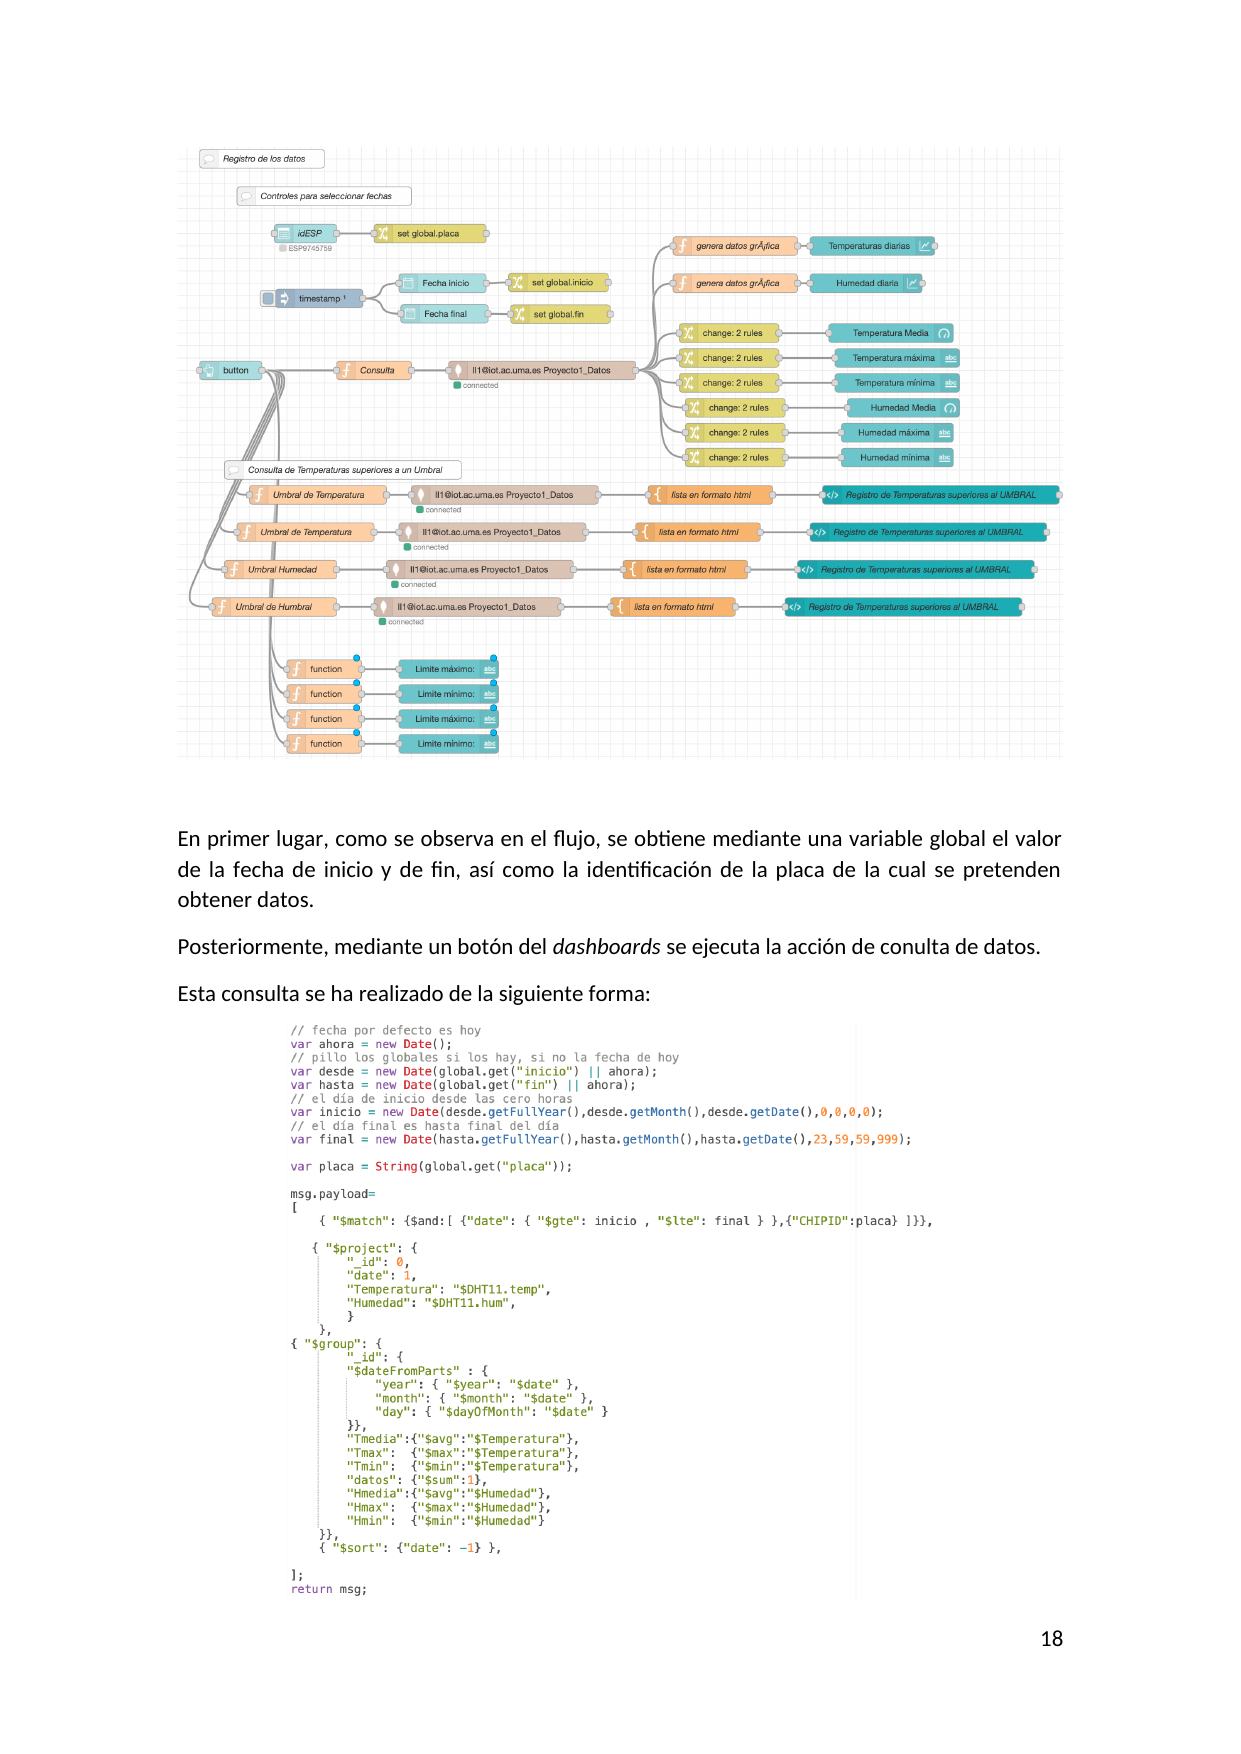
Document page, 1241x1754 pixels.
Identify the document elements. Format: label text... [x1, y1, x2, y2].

picture [287, 1025, 953, 1602]
text Esta consulta se ha realizado de la siguiente forma: [177, 979, 1063, 1007]
picture [177, 147, 1063, 759]
text Posteriormente, mediante un botón del dashboards se ejecuta la acción de conulta de datos. [177, 932, 1063, 960]
text En primer lugar, como se observa en el flujo, se obtiene mediante una variable global el valor de la fecha de inicio y de fin, así como la identificación de la placa de la cual se pretenden obtener datos. [177, 824, 1063, 913]
